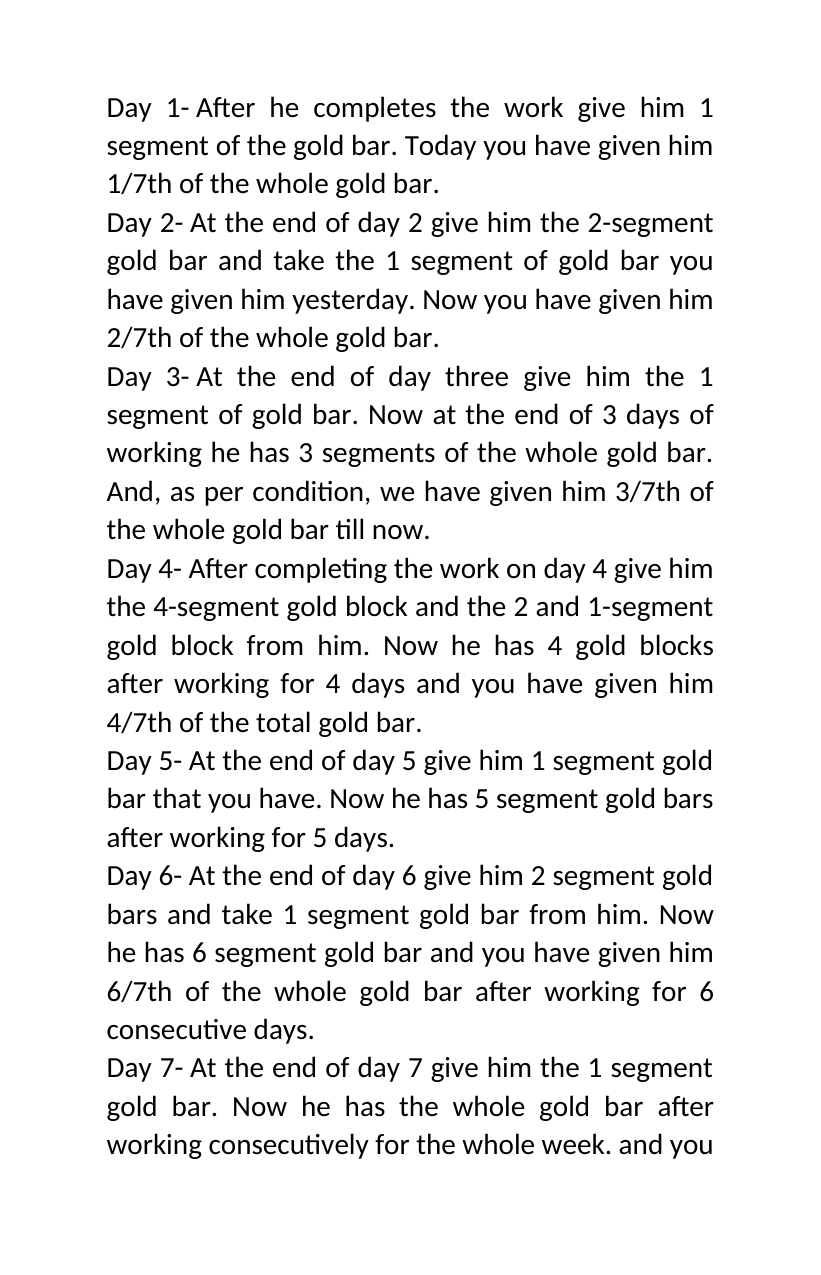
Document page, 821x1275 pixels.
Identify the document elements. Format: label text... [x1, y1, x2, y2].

text Day 1- After he completes the work give him 1 segment of the gold bar. Today you have given him 1/7th of the whole gold bar. [106, 89, 714, 201]
text Day 6- At the end of day 6 give him 2 segment gold bars and take 1 segment gold bar from him. Now he has 6 segment gold bar and you have given him 6/7th of the whole gold bar after working for 6 consecutive days. [106, 857, 714, 1047]
text Day 2- At the end of day 2 give him the 2-segment gold bar and take the 1 segment of gold bar you have given him yesterday. Now you have given him 2/7th of the whole gold bar. [106, 204, 714, 355]
text Day 4- After completing the work on day 4 give him the 4-segment gold block and the 2 and 1-segment gold block from him. Now he has 4 gold blocks after working for 4 days and you have given him 4/7th of the total gold bar. [106, 550, 714, 739]
text Day 3- At the end of day three give him the 1 segment of gold bar. Now at the end of 3 days of working he has 3 segments of the whole gold bar. And, as per condition, we have given him 3/7th of the whole gold bar till now. [106, 358, 714, 547]
text Day 5- At the end of day 5 give him 1 segment gold bar that you have. Now he has 5 segment gold bars after working for 5 days. [106, 742, 714, 854]
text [106, 1049, 714, 1162]
